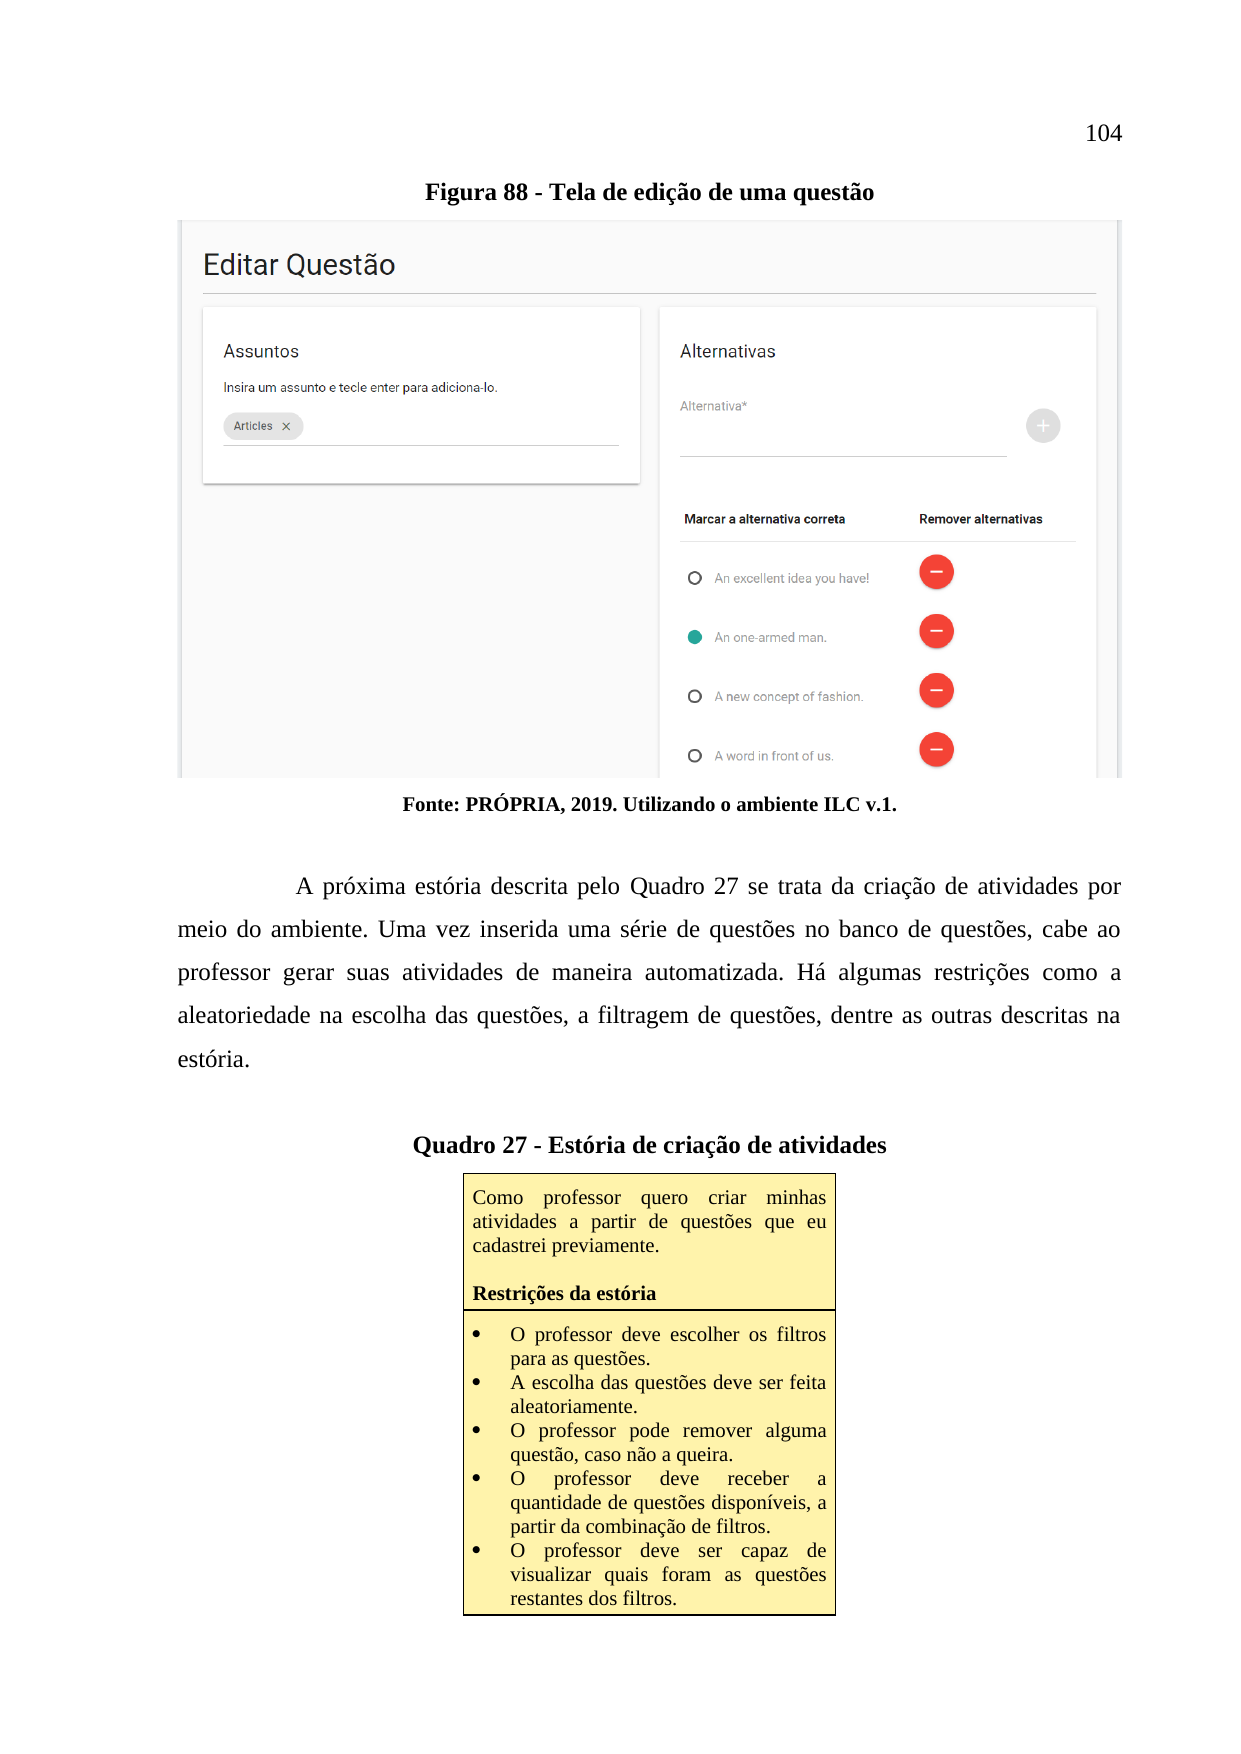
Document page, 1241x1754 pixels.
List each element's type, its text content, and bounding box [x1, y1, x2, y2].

text Como professor quero criar minhas atividades a partir de questões que eu cadastrei previamente. [464, 1174, 835, 1245]
list O professor deve ser capaz de visualizar quais foram as questões restantes dos filtros. [464, 1527, 835, 1614]
list O professor pode remover alguma questão, caso não a queira. [464, 1406, 835, 1454]
text A próxima estória descrita pelo Quadro 27 se trata da criação de atividades por meio do ambiente. Uma vez inserida uma série de questões no banco de questões, cabe ao professor gerar suas atividades de maneira automatizada. Há algumas restrições como a aleatoriedade na escolha das questões, a filtragem de questões, dentre as outras descritas na estória. [177, 871, 1122, 1072]
list O professor deve receber a quantidade de questões disponíveis, a partir da combinação de filtros. [464, 1454, 835, 1527]
text Restrições da estória [464, 1269, 835, 1309]
list O professor deve escolher os filtros para as questões. [464, 1311, 835, 1358]
text Fonte: PRÓPRIA, 2019. Utilizando o ambiente ILC v.1. [177, 792, 1122, 816]
picture [177, 220, 1123, 778]
list A escolha das questões deve ser feita aleatoriamente. [464, 1358, 835, 1406]
